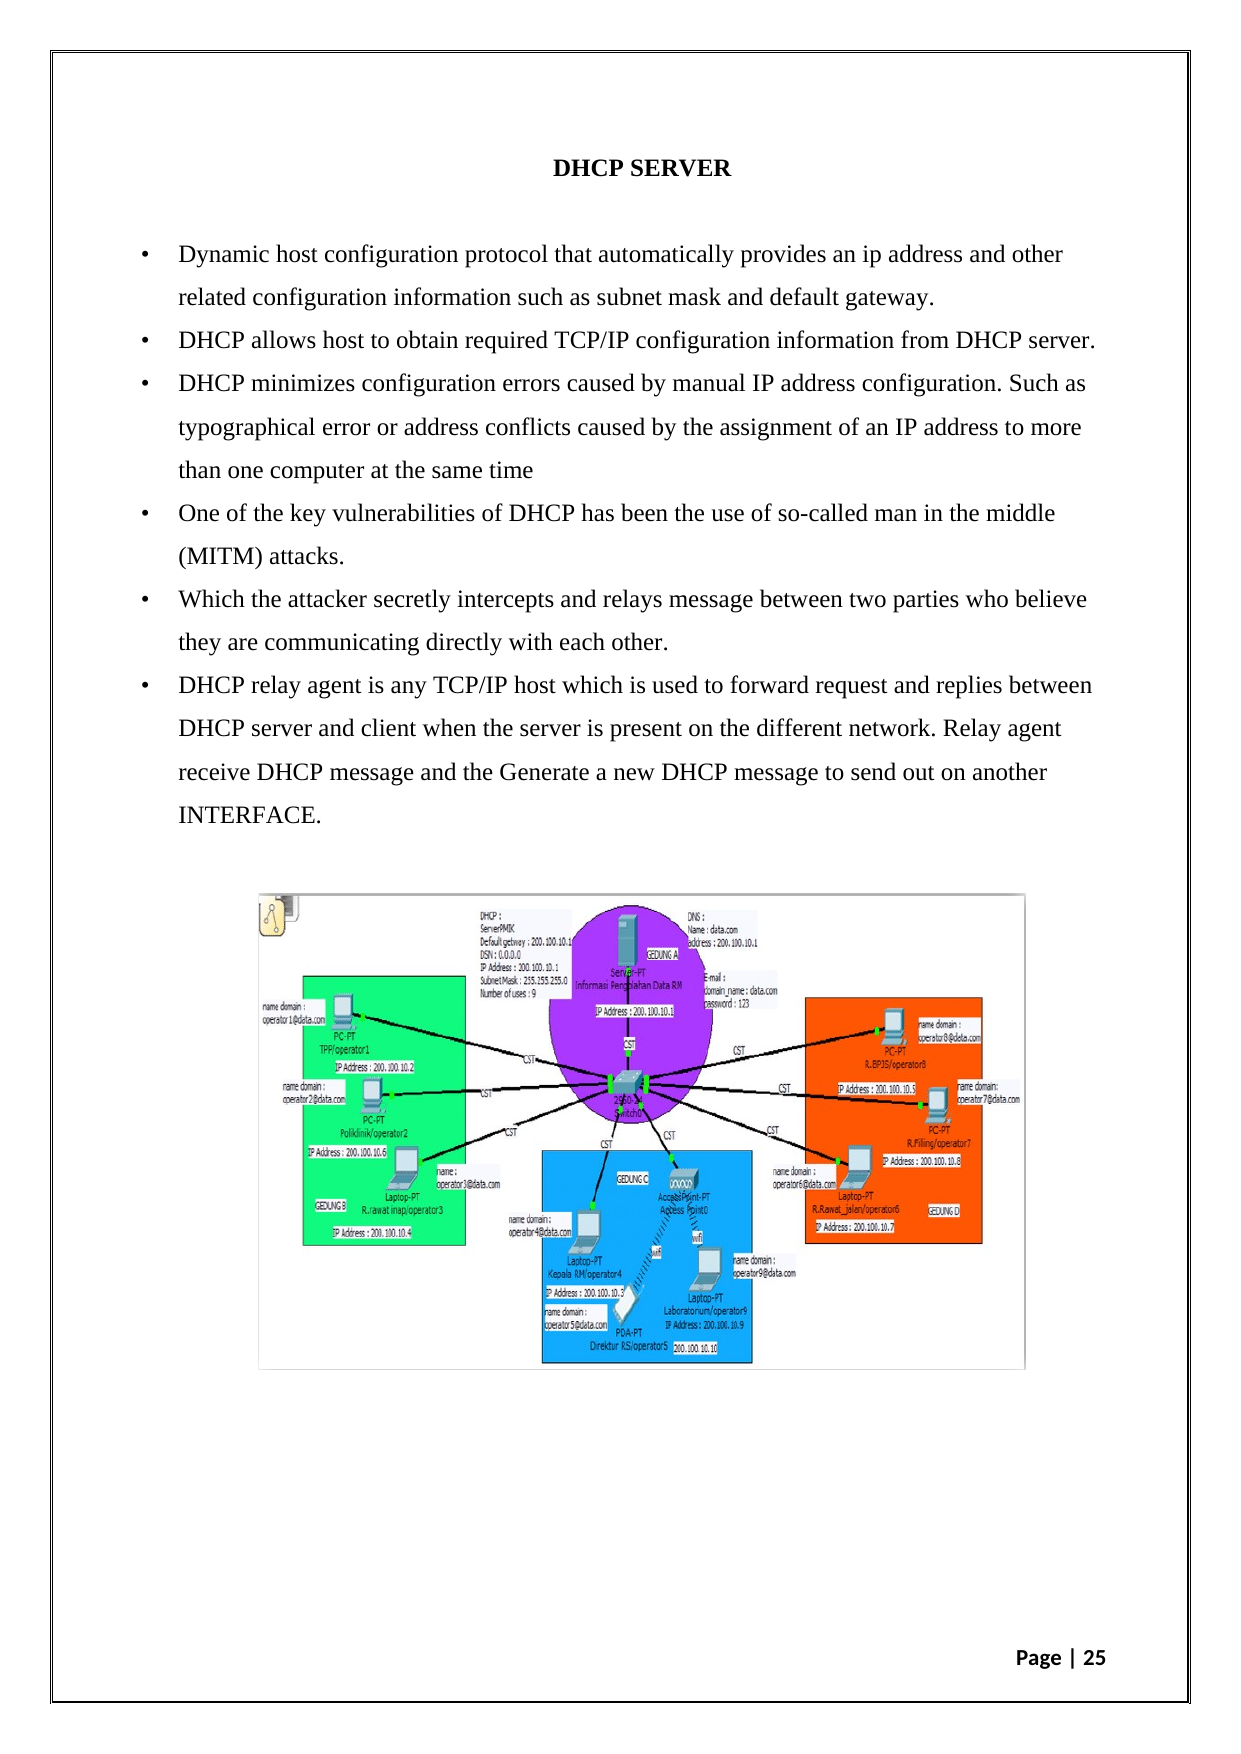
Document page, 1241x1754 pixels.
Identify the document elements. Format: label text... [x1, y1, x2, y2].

text DHCP SERVER [178, 153, 1106, 182]
list DHCP allows host to obtain required TCP/IP configuration information from DHCP server. [141, 325, 1106, 354]
list Which the attacker secretly intercepts and relays message between two parties who believe they are communicating directly with each other. [141, 584, 1106, 656]
list Dynamic host configuration protocol that automatically provides an ip address and other related configuration information such as subnet mask and default gateway. [141, 239, 1106, 311]
list One of the key vulnerabilities of DHCP has been the use of so-called man in the middle (MITM) attacks. [141, 498, 1106, 570]
picture [258, 893, 1026, 1370]
list DHCP relay agent is any TCP/IP host which is used to forward request and replies between DHCP server and client when the server is present on the different network. Relay agent receive DHCP message and the Generate a new DHCP message to send out on another INTERFACE. [141, 670, 1106, 828]
list DHCP minimizes configuration errors caused by manual IP address configuration. Such as typographical error or address conflicts caused by the assignment of an IP address to more than one computer at the same time [141, 368, 1106, 483]
